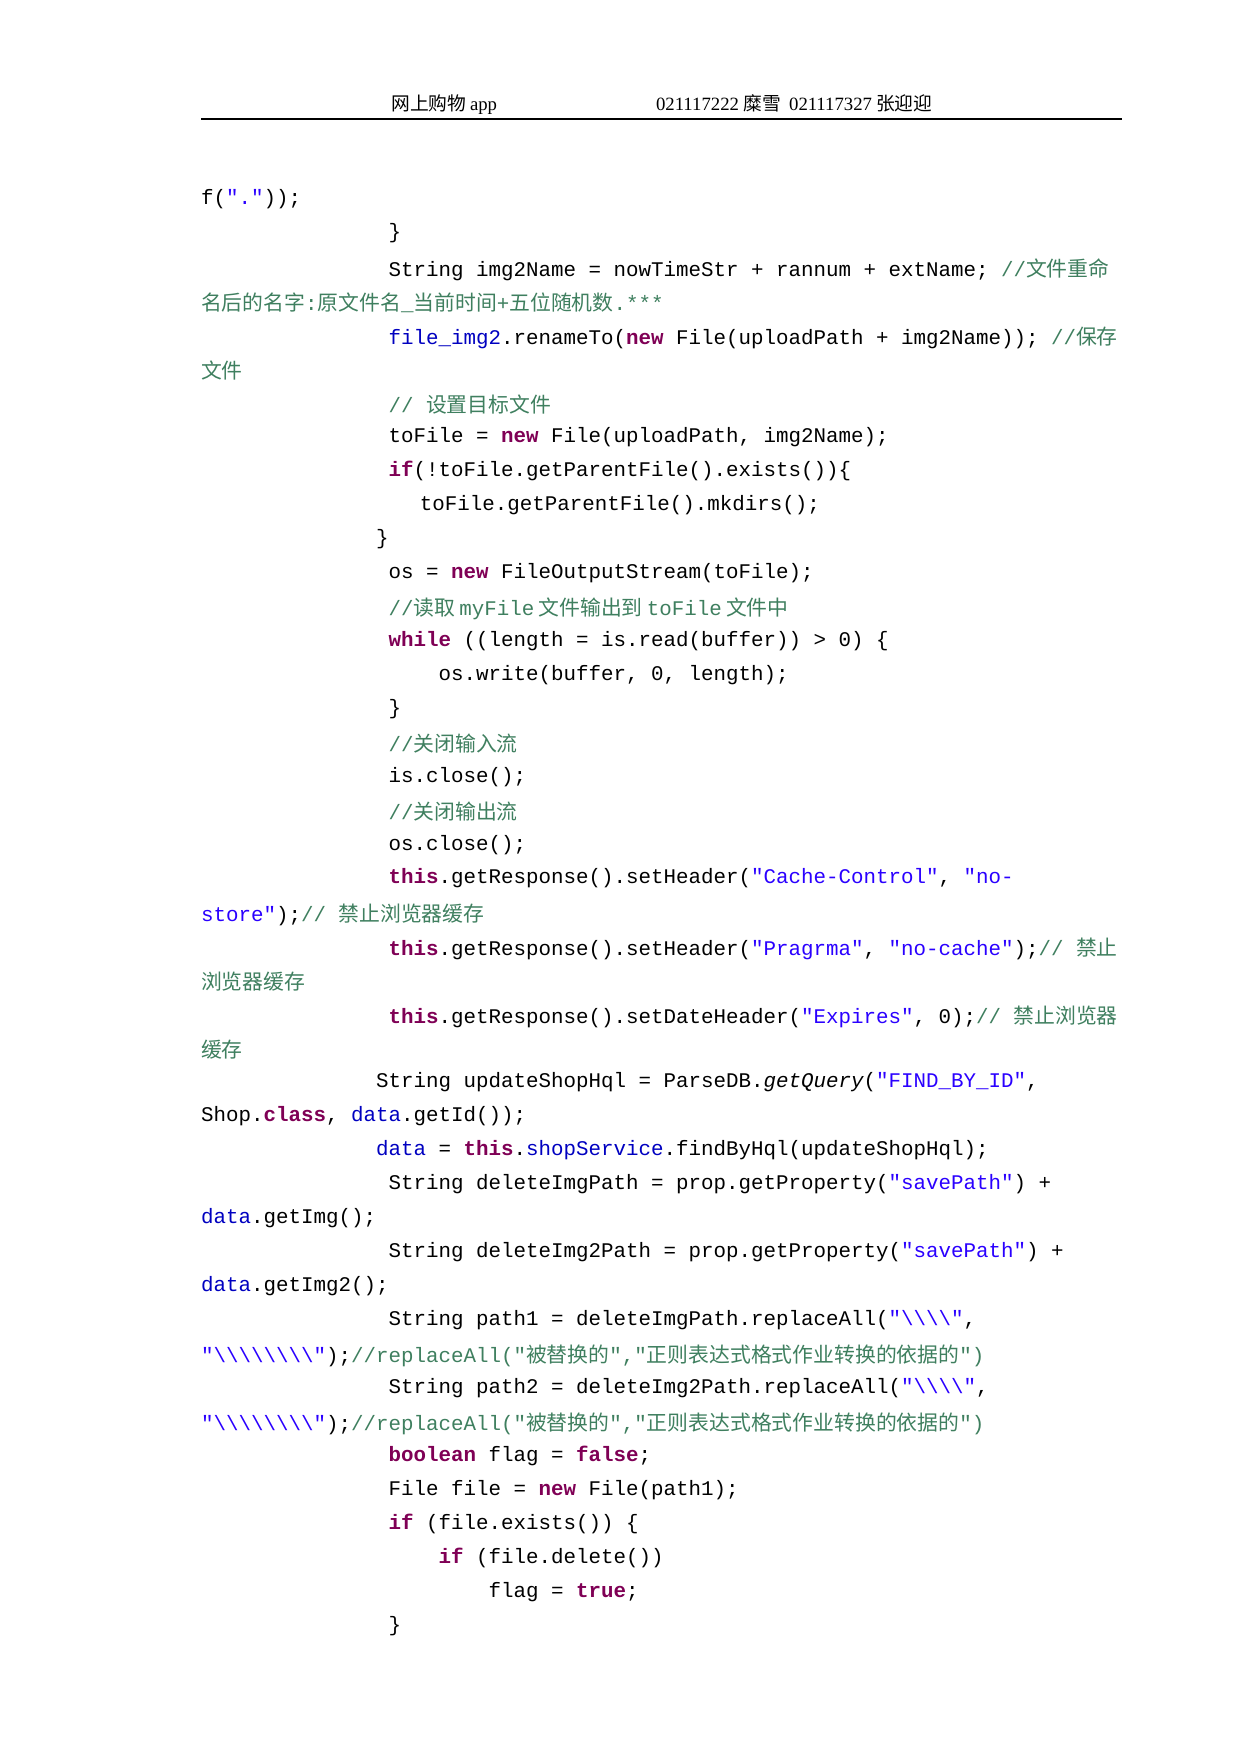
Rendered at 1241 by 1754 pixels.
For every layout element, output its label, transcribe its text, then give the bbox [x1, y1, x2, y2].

text os = new FileOutputStream(toFile); [201, 556, 1122, 590]
text this.getResponse().setHeader("Cache-Control", "no-store");// 禁止浏览器缓存 [201, 861, 1122, 929]
text is.close(); [201, 759, 1122, 793]
text String deleteImgPath = prop.getProperty("savePath") + data.getImg(); [201, 1167, 1122, 1235]
text this.getResponse().setDateHeader("Expires", 0);// 禁止浏览器缓存 [201, 997, 1122, 1065]
text file_img2.renameTo(new File(uploadPath + img2Name)); //保存文件 [201, 318, 1122, 386]
text String deleteImg2Path = prop.getProperty("savePath") + data.getImg2(); [201, 1235, 1122, 1303]
text os.write(buffer, 0, length); [201, 658, 1122, 692]
text toFile.getParentFile().mkdirs(); [201, 488, 1122, 522]
text //关闭输入流 [201, 726, 1122, 759]
text flag = true; [201, 1574, 1122, 1608]
text String updateShopHql = ParseDB.getQuery("FIND_BY_ID", Shop.class, data.getId()); [201, 1065, 1122, 1133]
text os.close(); [201, 827, 1122, 861]
text if(!toFile.getParentFile().exists()){ [201, 454, 1122, 488]
text File file = new File(path1); [201, 1473, 1122, 1507]
text } [201, 1608, 1122, 1642]
text if (file.delete()) [201, 1541, 1122, 1574]
text } [201, 216, 1122, 250]
text data = this.shopService.findByHql(updateShopHql); [201, 1133, 1122, 1167]
text } [201, 522, 1122, 556]
text } [201, 692, 1122, 726]
text //读取myFile文件输出到toFile文件中 [201, 590, 1122, 624]
text //关闭输出流 [201, 793, 1122, 827]
text String img2Name = nowTimeStr + rannum + extName; //文件重命名后的名字:原文件名_当前时间+五位随机数.*** [201, 250, 1122, 318]
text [201, 182, 1122, 216]
text toFile = new File(uploadPath, img2Name); [201, 420, 1122, 454]
text String path2 = deleteImg2Path.replaceAll("\\\\", "\\\\\\\\");//replaceAll("被替换的","正则表达式格式作业转换的依据的") [201, 1371, 1122, 1439]
text this.getResponse().setHeader("Pragrma", "no-cache");// 禁止浏览器缓存 [201, 929, 1122, 997]
text boolean flag = false; [201, 1439, 1122, 1473]
text if (file.exists()) { [201, 1507, 1122, 1541]
text // 设置目标文件 [201, 386, 1122, 420]
text while ((length = is.read(buffer)) > 0) { [201, 624, 1122, 658]
text String path1 = deleteImgPath.replaceAll("\\\\", "\\\\\\\\");//replaceAll("被替换的","正则表达式格式作业转换的依据的") [201, 1303, 1122, 1371]
